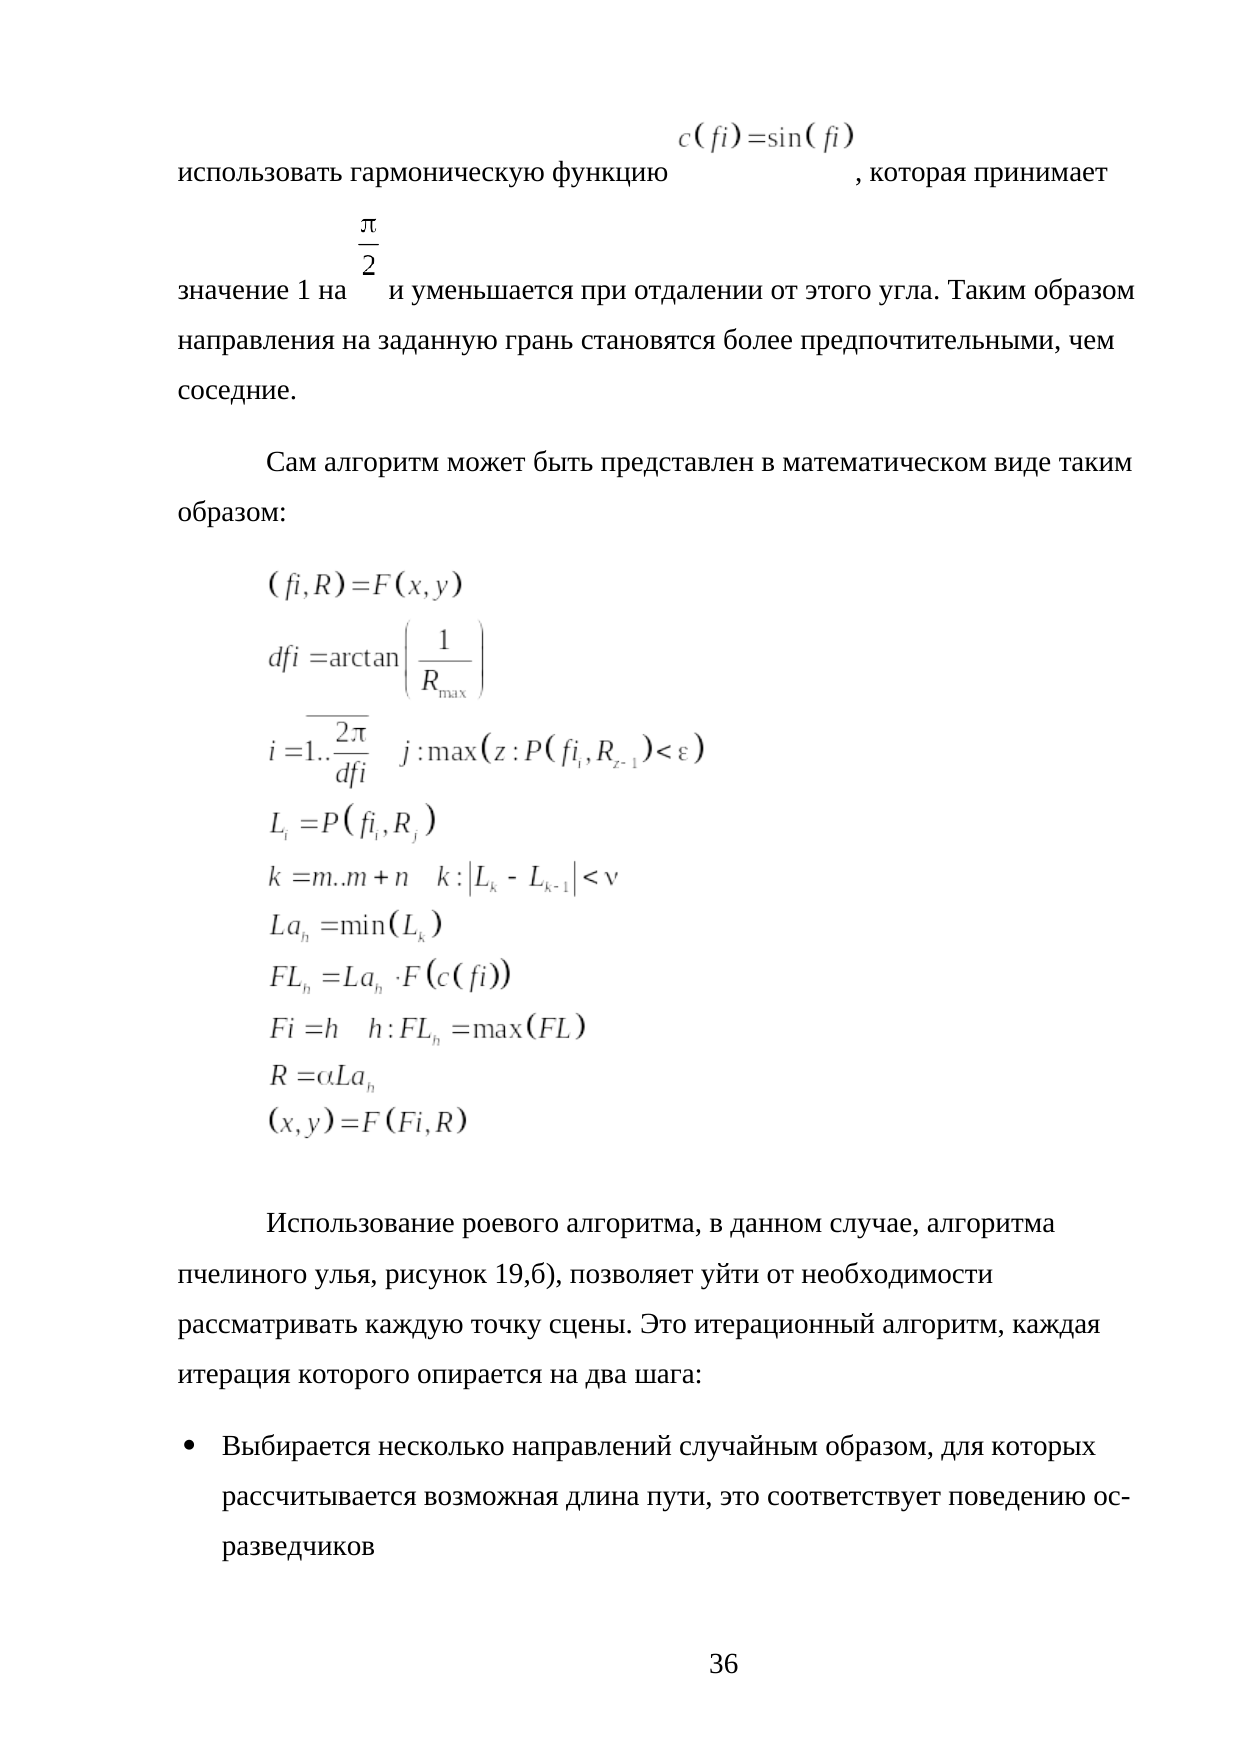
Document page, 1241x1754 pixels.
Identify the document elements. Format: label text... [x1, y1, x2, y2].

text Использование роевого алгоритма, в данном случае, алгоритма пчелиного улья, рисунок 19,б), позволяет уйти от необходимости рассматривать каждую точку сцены. Это итерационный алгоритм, каждая итерация которого опирается на два шага: [177, 1206, 1181, 1390]
list Выбирается несколько направлений случайным образом, для которых рассчитывается возможная длина пути, это соответствует поведению ос-разведчиков [184, 1428, 1181, 1562]
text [177, 118, 1181, 406]
text Сам алгоритм может быть представлен в математическом виде таким образом: [177, 444, 1181, 527]
